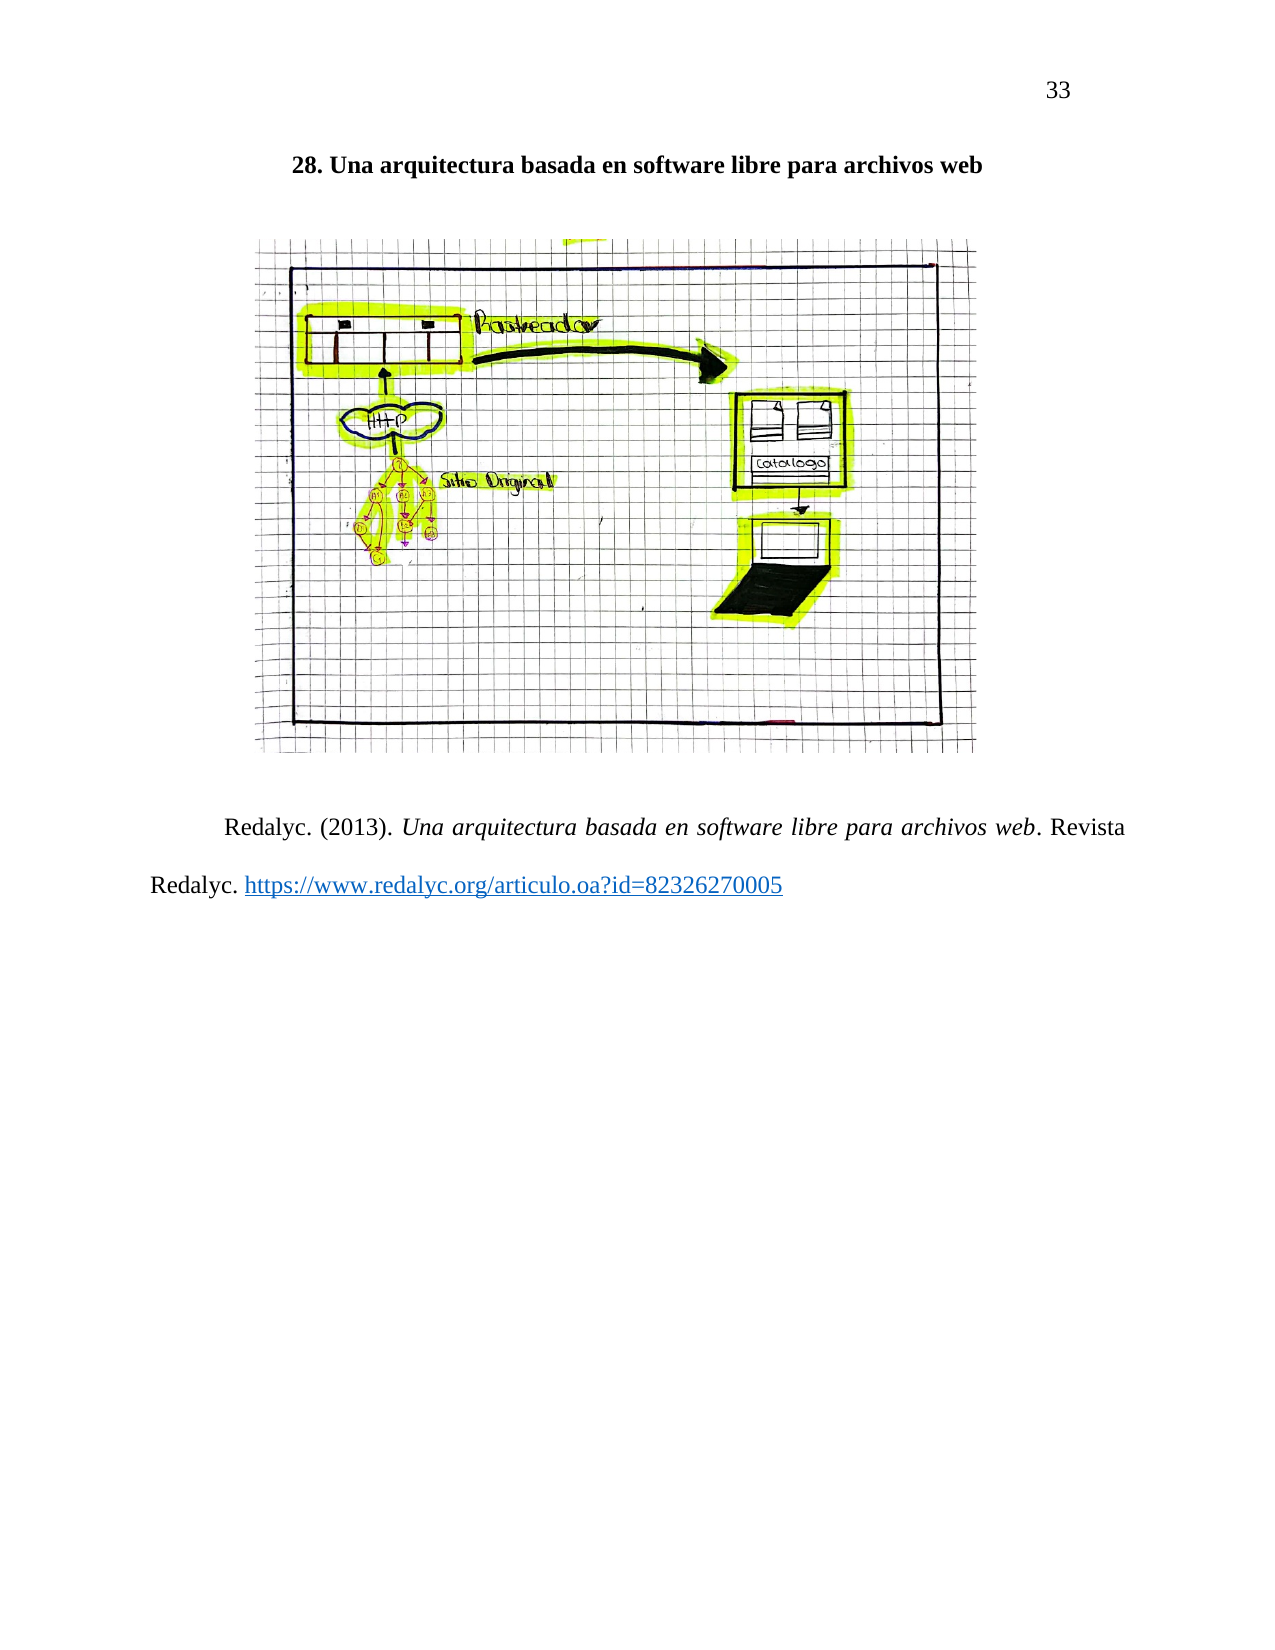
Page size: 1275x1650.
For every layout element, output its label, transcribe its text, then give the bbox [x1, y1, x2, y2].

subtitle 28. Una arquitectura basada en software libre para archivos web [150, 150, 1125, 179]
text Redalyc. (2013). Una arquitectura basada en software libre para archivos web. Revista Redalyc. https://www.redalyc.org/articulo.oa?id=82326270005 [150, 812, 1125, 899]
picture [254, 239, 977, 753]
